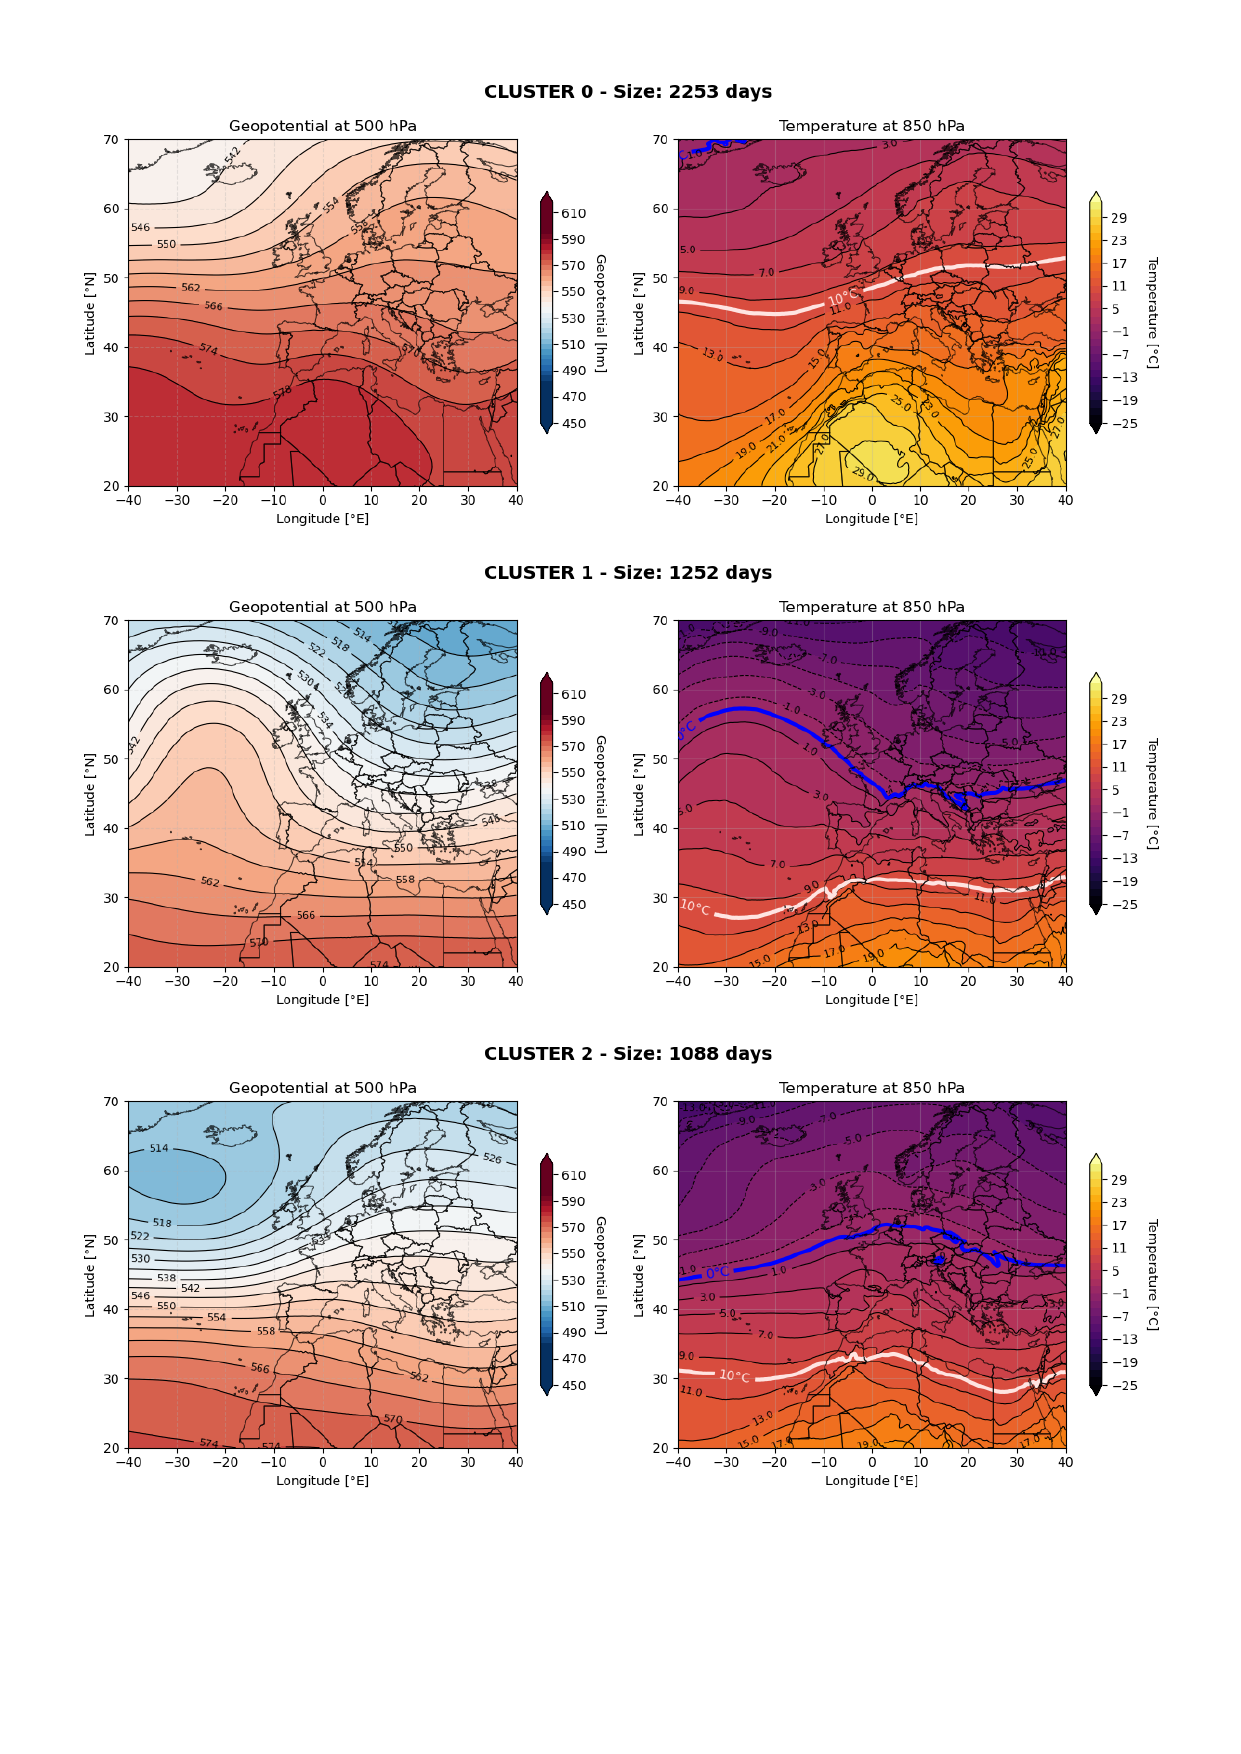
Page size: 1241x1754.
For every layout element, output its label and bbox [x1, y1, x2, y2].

picture [75, 1036, 1166, 1497]
picture [75, 75, 1166, 535]
picture [75, 555, 1166, 1016]
